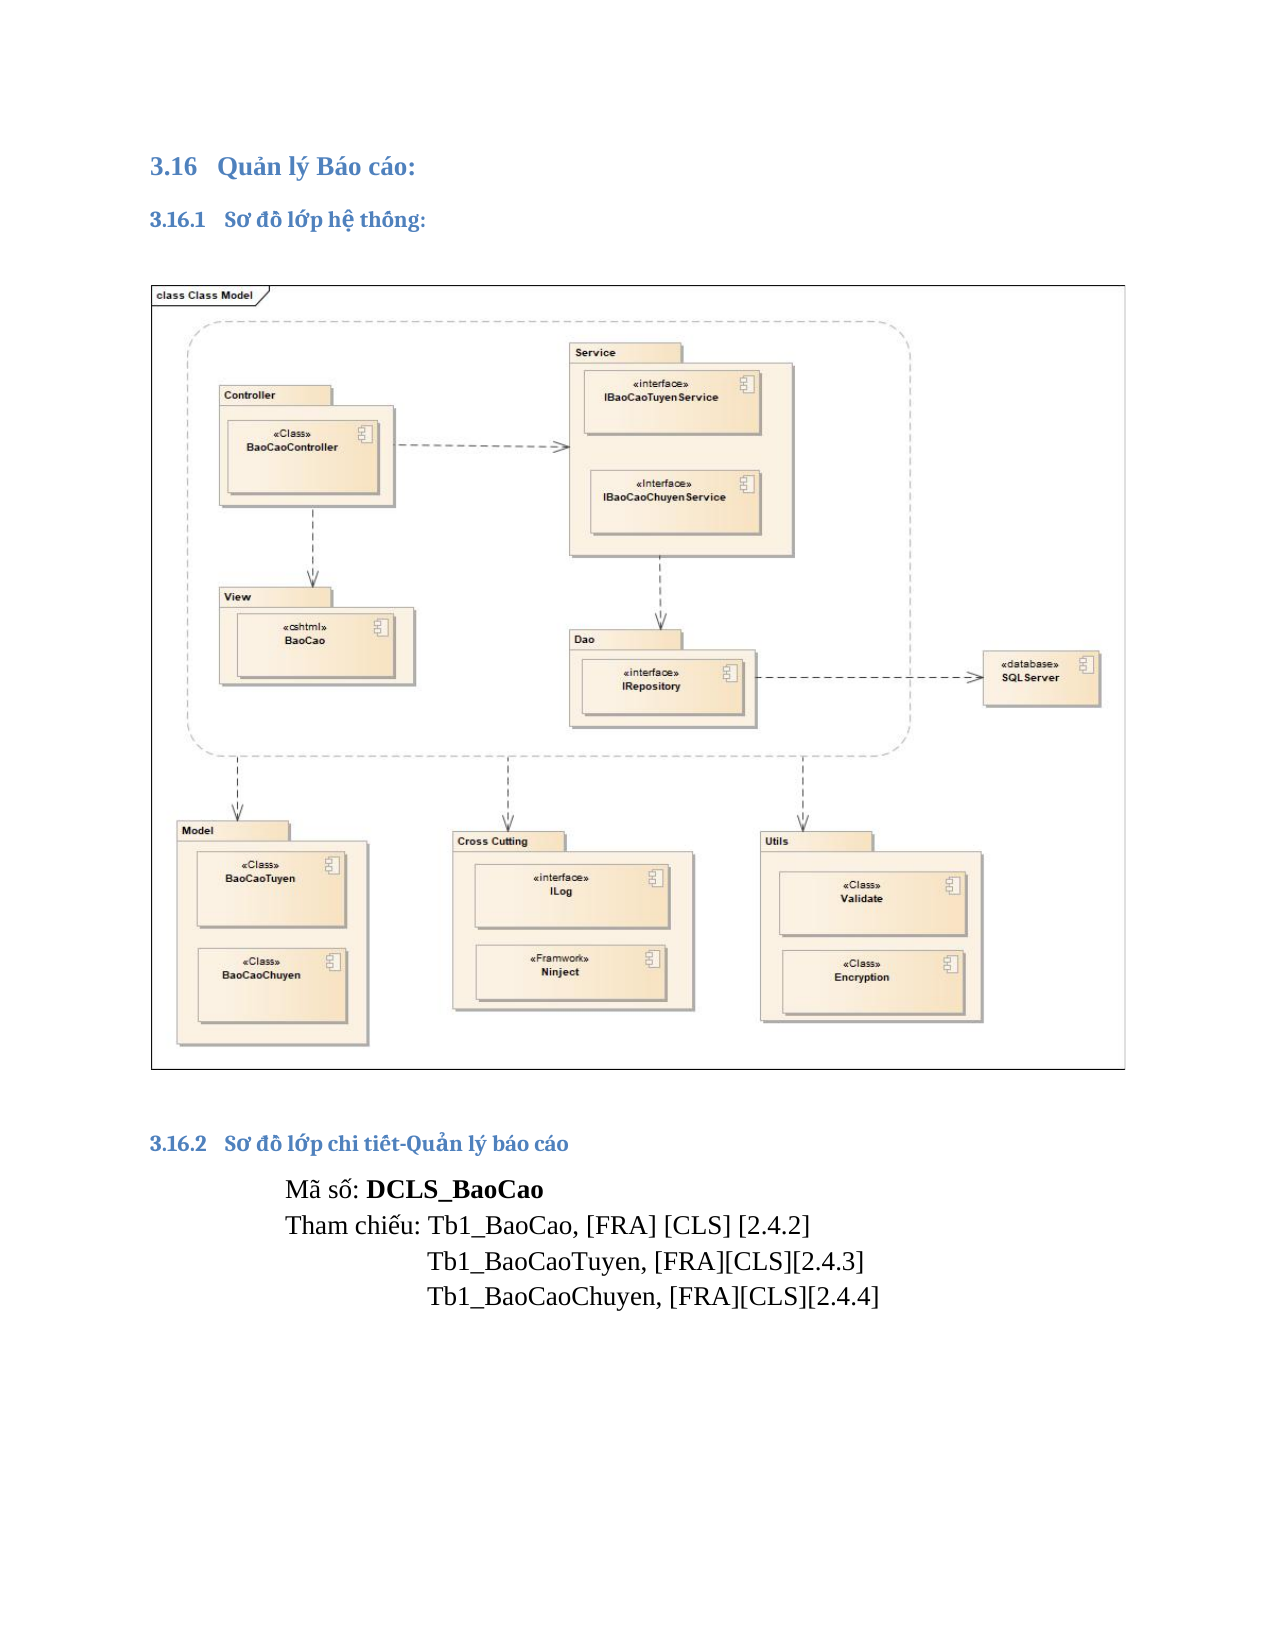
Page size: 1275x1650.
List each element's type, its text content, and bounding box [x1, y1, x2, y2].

picture [150, 285, 1125, 1070]
list Tham chiếu: Tb1_BaoCao, [FRA] [CLS] [2.4.2] [285, 1209, 1125, 1240]
subtitle Sơ đồ lớp chi tiết-Quản lý báo cáo [150, 1130, 1125, 1157]
list Tb1_BaoCaoChuyen, [FRA][CLS][2.4.4] [285, 1280, 1125, 1311]
subtitle Quản lý Báo cáo: [150, 150, 1125, 181]
list Tb1_BaoCaoTuyen, [FRA][CLS][2.4.3] [285, 1244, 1125, 1276]
list Mã số: DCLS_BaoCao [285, 1173, 1125, 1204]
subtitle Sơ đồ lớp hệ thống: [150, 207, 1125, 233]
